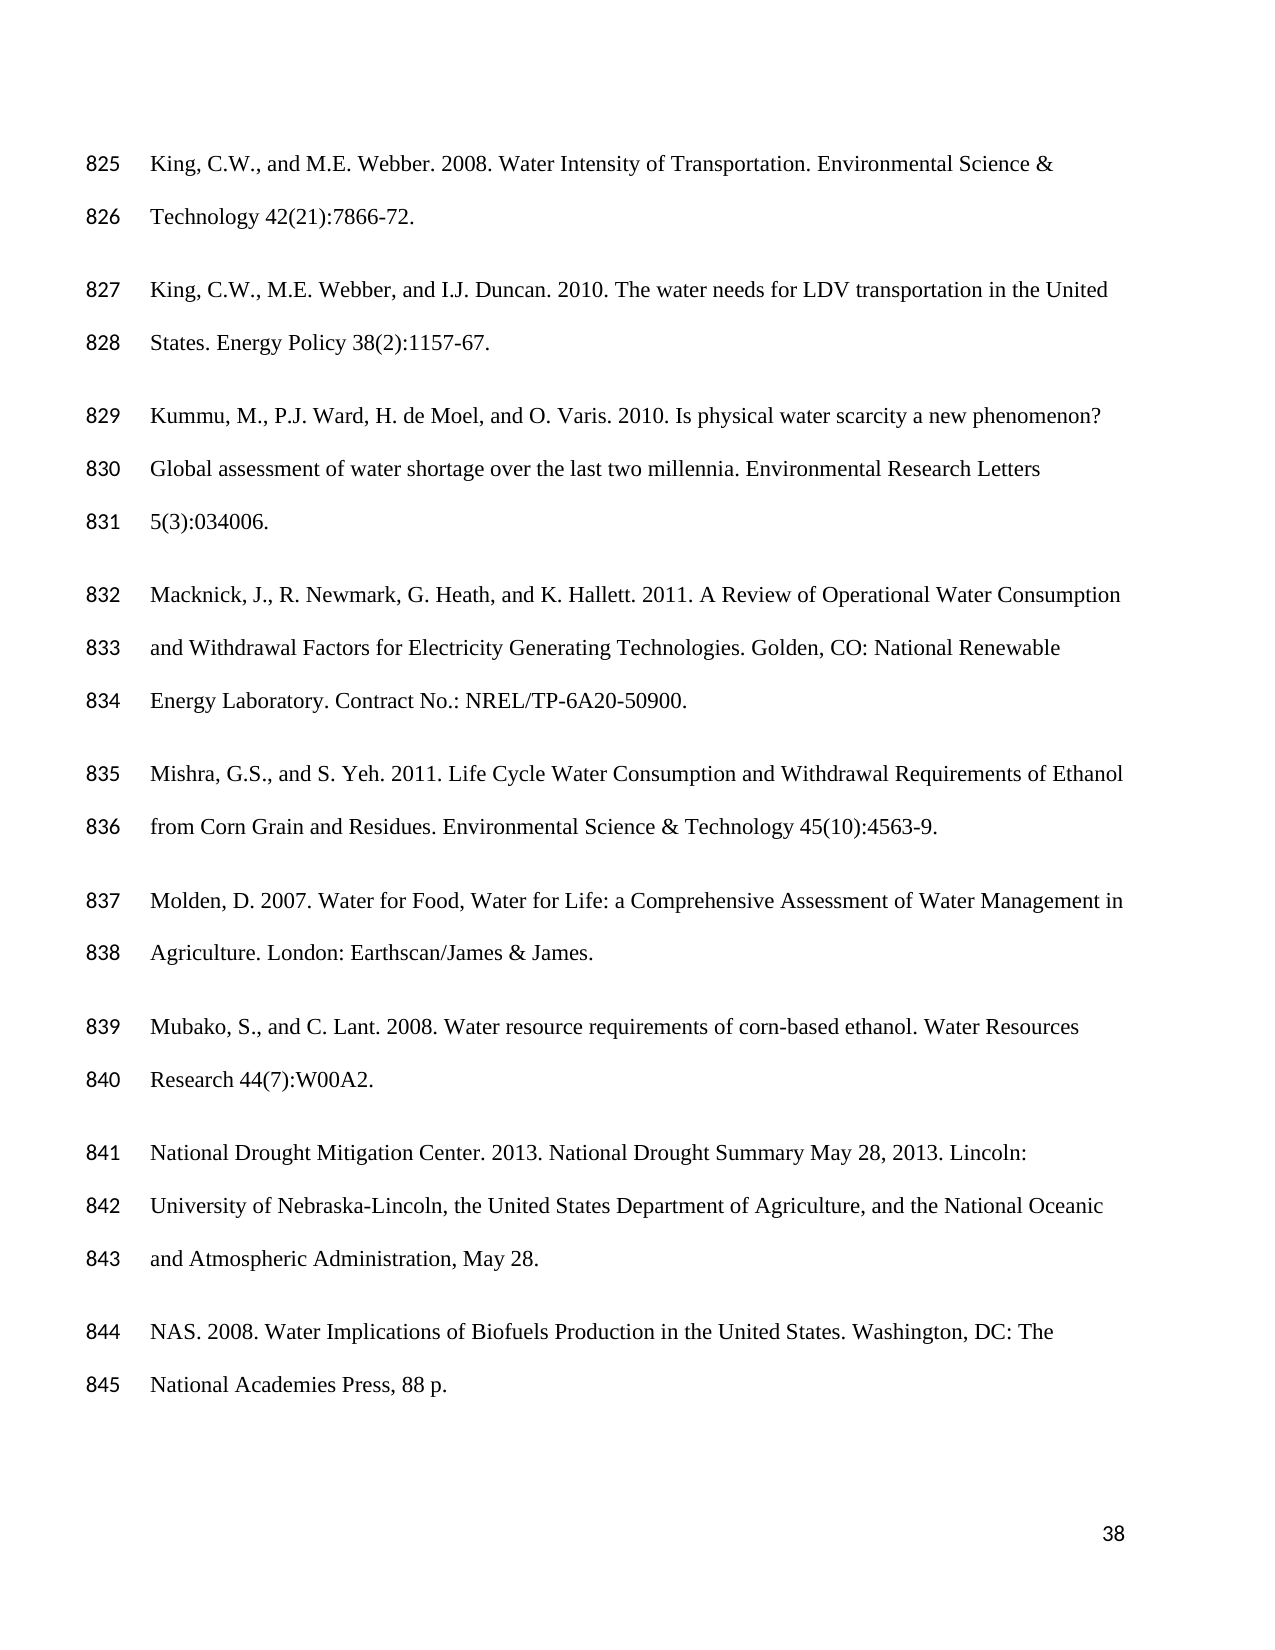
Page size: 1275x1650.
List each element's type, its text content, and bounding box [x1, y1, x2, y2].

text King, C.W., M.E. Webber, and I.J. Duncan. 2010. The water needs for LDV transportation in the United States. Energy Policy 38(2):1157-67. [150, 276, 1125, 355]
text Kummu, M., P.J. Ward, H. de Moel, and O. Varis. 2010. Is physical water scarcity a new phenomenon? Global assessment of water shortage over the last two millennia. Environmental Research Letters 5(3):034006. [150, 402, 1125, 534]
text Mubako, S., and C. Lant. 2008. Water resource requirements of corn-based ethanol. Water Resources Research 44(7):W00A2. [150, 1013, 1125, 1092]
text National Drought Mitigation Center. 2013. National Drought Summary May 28, 2013. Lincoln: University of Nebraska-Lincoln, the United States Department of Agriculture, and the National Oceanic and Atmospheric Administration, May 28. [150, 1139, 1125, 1271]
text Macknick, J., R. Newmark, G. Heath, and K. Hallett. 2011. A Review of Operational Water Consumption and Withdrawal Factors for Electricity Generating Technologies. Golden, CO: National Renewable Energy Laboratory. Contract No.: NREL/TP-6A20-50900. [150, 581, 1125, 713]
text Molden, D. 2007. Water for Food, Water for Life: a Comprehensive Assessment of Water Management in Agriculture. London: Earthscan/James & James. [150, 887, 1125, 966]
text King, C.W., and M.E. Webber. 2008. Water Intensity of Transportation. Environmental Science & Technology 42(21):7866-72. [150, 150, 1125, 229]
text NAS. 2008. Water Implications of Biofuels Production in the United States. Washington, DC: The National Academies Press, 88 p. [150, 1318, 1125, 1397]
text Mishra, G.S., and S. Yeh. 2011. Life Cycle Water Consumption and Withdrawal Requirements of Ethanol from Corn Grain and Residues. Environmental Science & Technology 45(10):4563-9. [150, 760, 1125, 839]
